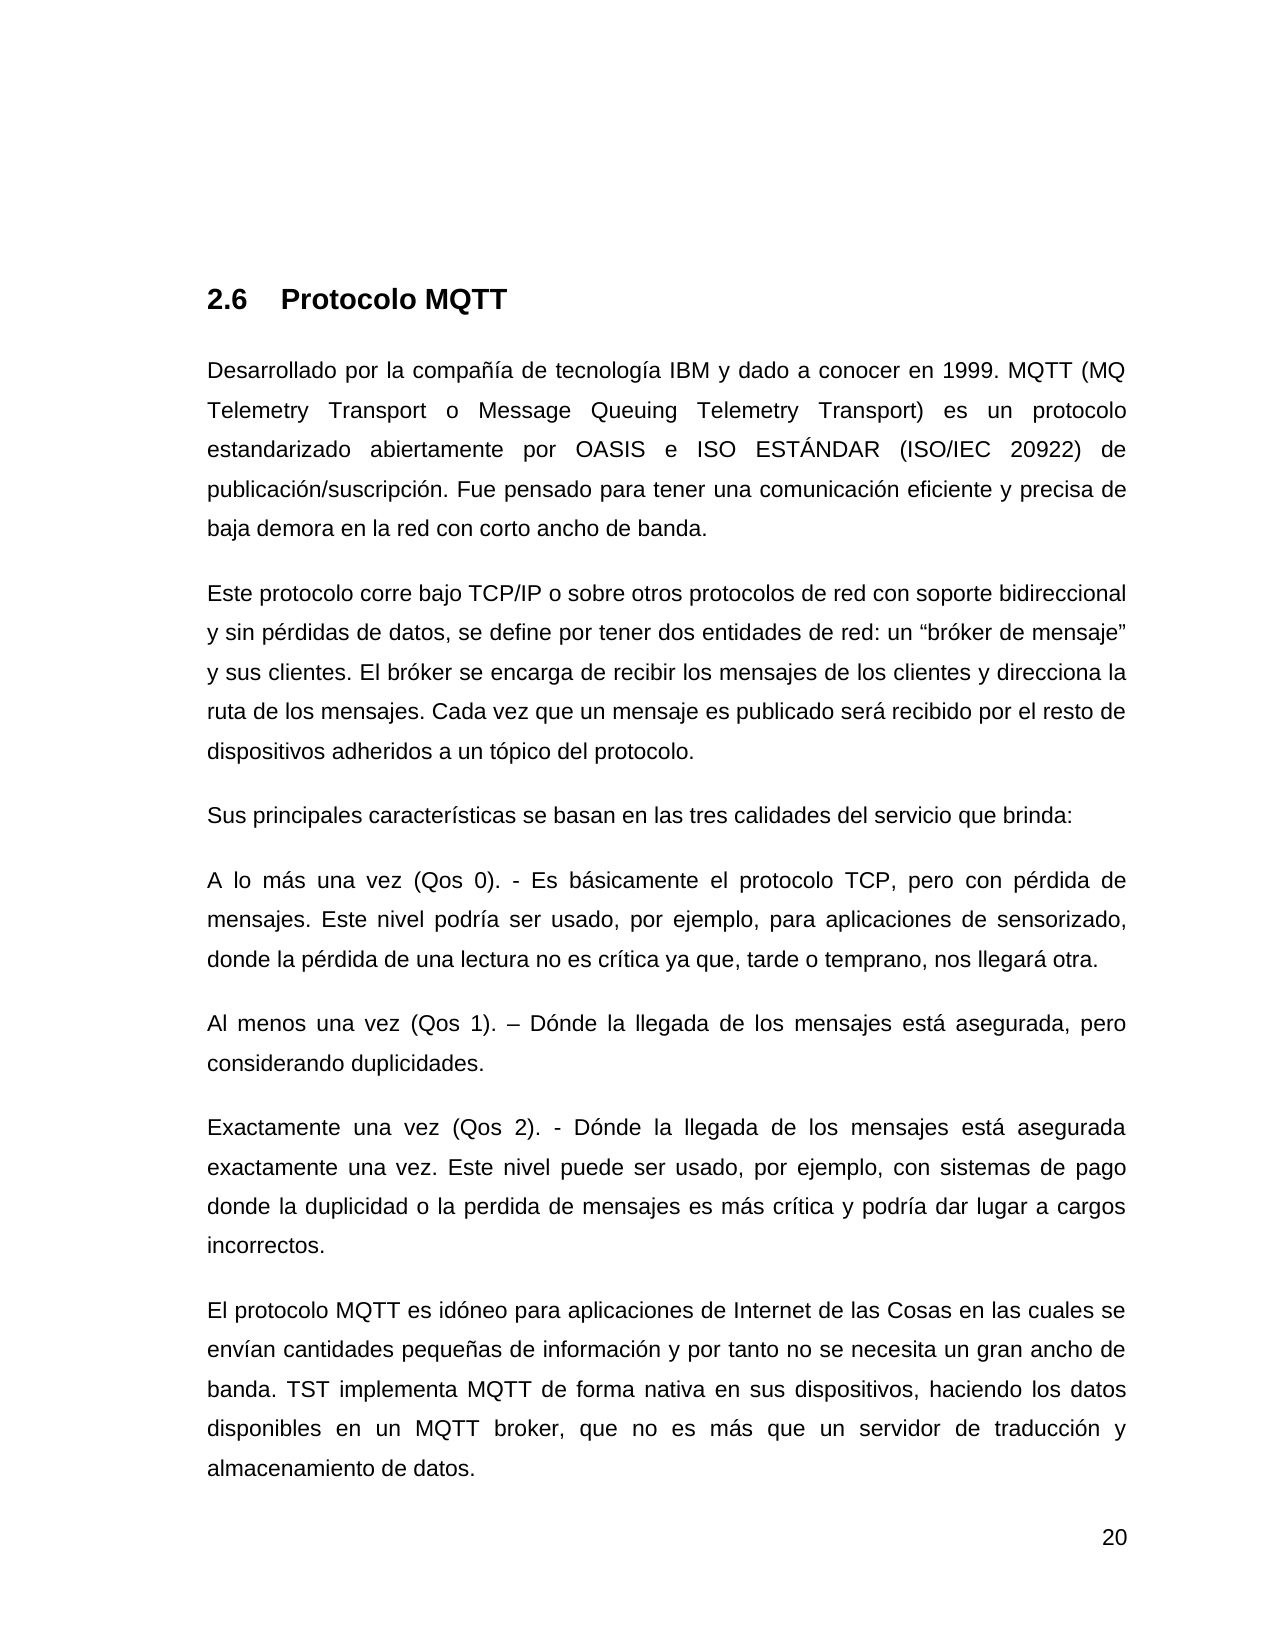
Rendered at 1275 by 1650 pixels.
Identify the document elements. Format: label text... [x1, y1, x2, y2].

text Este protocolo corre bajo TCP/IP o sobre otros protocolos de red con soporte bidireccional y sin pérdidas de datos, se define por tener dos entidades de red: un “bróker de mensaje” y sus clientes. El bróker se encarga de recibir los mensajes de los clientes y direcciona la ruta de los mensajes. Cada vez que un mensaje es publicado será recibido por el resto de dispositivos adheridos a un tópico del protocolo. [207, 580, 1127, 764]
subtitle 2.6 Protocolo MQTT [207, 282, 1127, 316]
text El protocolo MQTT es idóneo para aplicaciones de Internet de las Cosas en las cuales se envían cantidades pequeñas de información y por tanto no se necesita un gran ancho de banda. TST implementa MQTT de forma nativa en sus dispositivos, haciendo los datos disponibles en un MQTT broker, que no es más que un servidor de traducción y almacenamiento de datos. [207, 1297, 1127, 1481]
text Exactamente una vez (Qos 2). - Dónde la llegada de los mensajes está asegurada exactamente una vez. Este nivel puede ser usado, por ejemplo, con sistemas de pago donde la duplicidad o la perdida de mensajes es más crítica y podría dar lugar a cargos incorrectos. [207, 1114, 1127, 1259]
text Sus principales características se basan en las tres calidades del servicio que brinda: [207, 802, 1127, 828]
text A lo más una vez (Qos 0). - Es básicamente el protocolo TCP, pero con pérdida de mensajes. Este nivel podría ser usado, por ejemplo, para aplicaciones de sensorizado, donde la pérdida de una lectura no es crítica ya que, tarde o temprano, nos llegará otra. [207, 867, 1127, 972]
text Al menos una vez (Qos 1). – Dónde la llegada de los mensajes está asegurada, pero considerando duplicidades. [207, 1010, 1127, 1076]
text Desarrollado por la compañía de tecnología IBM y dado a conocer en 1999. MQTT (MQ Telemetry Transport o Message Queuing Telemetry Transport) es un protocolo estandarizado abiertamente por OASIS e ISO ESTÁNDAR (ISO/IEC 20922) de publicación/suscripción. Fue pensado para tener una comunicación eficiente y precisa de baja demora en la red con corto ancho de banda. [207, 357, 1127, 542]
